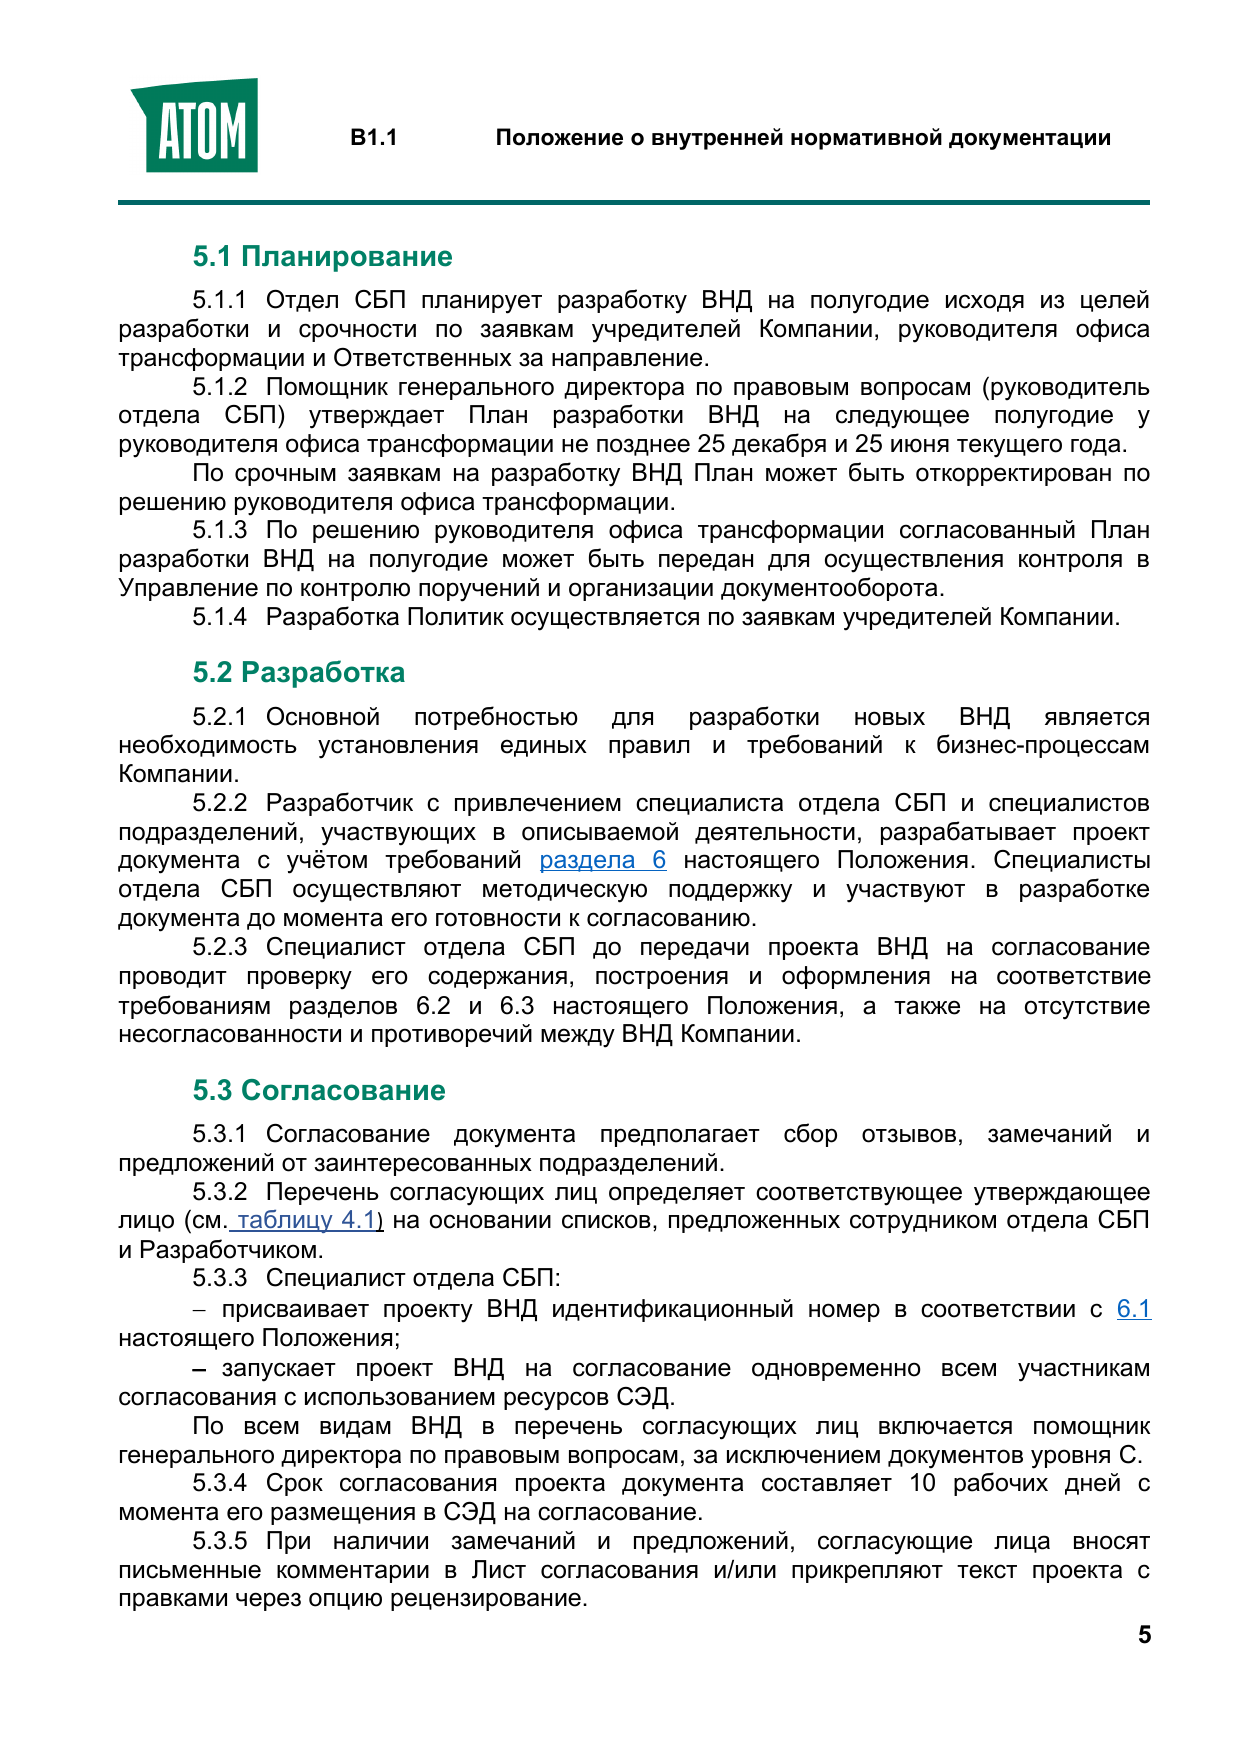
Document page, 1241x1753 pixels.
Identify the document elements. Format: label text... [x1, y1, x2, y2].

list Срок согласования проекта документа составляет 10 рабочих дней с момента его размещения в СЭД на согласование. [118, 1468, 1152, 1526]
list При наличии замечаний и предложений, согласующие лица вносят письменные комментарии в Лист согласования и/или прикрепляют текст проекта с правками через опцию рецензирование. [118, 1526, 1152, 1612]
subtitle 5.3 Согласование [118, 1073, 1152, 1107]
list Основной потребностью для разработки новых ВНД является необходимость установления единых правил и требований к бизнес-процессам Компании. [118, 701, 1152, 788]
picture [129, 75, 261, 175]
list Специалист отдела СБП до передачи проекта ВНД на согласование проводит проверку его содержания, построения и оформления на соответствие требованиям разделов 6.2 и 6.3 настоящего Положения, а также на отсутствие несогласованности и противоречий между ВНД Компании. [118, 931, 1152, 1048]
subtitle 5.2 Разработка [118, 655, 1152, 689]
list По срочным заявкам на разработку ВНД План может быть откорректирован по решению руководителя офиса трансформации. [118, 458, 1152, 515]
list Согласование документа предполагает сбор отзывов, замечаний и предложений от заинтересованных подразделений. [118, 1119, 1152, 1177]
list запускает проект ВНД на согласование одновременно всем участникам согласования с использованием ресурсов СЭД. [118, 1352, 1152, 1411]
list По всем видам ВНД в перечень согласующих лиц включается помощник генерального директора по правовым вопросам, за исключением документов уровня С. [118, 1411, 1152, 1468]
list Помощник генерального директора по правовым вопросам (руководитель отдела СБП) утверждает План разработки ВНД на следующее полугодие у руководителя офиса трансформации не позднее 25 декабря и 25 июня текущего года. [118, 372, 1152, 458]
list Разработка Политик осуществляется по заявкам учредителей Компании. [118, 602, 1152, 630]
list присваивает проекту ВНД идентификационный номер в соответствии с 6.1 настоящего Положения; [118, 1292, 1152, 1352]
list Перечень согласующих лиц определяет соответствующее утверждающее лицо (см. таблицу 4.1) на основании списков, предложенных сотрудником отдела СБП и Разработчиком. [118, 1177, 1152, 1263]
subtitle 5.1 Планирование [118, 239, 1152, 273]
list Разработчик с привлечением специалиста отдела СБП и специалистов подразделений, участвующих в описываемой деятельности, разрабатывает проект документа с учётом требований раздела 6 настоящего Положения. Специалисты отдела СБП осуществляют методическую поддержку и участвуют в разработке документа до момента его готовности к согласованию. [118, 788, 1152, 931]
list Специалист отдела СБП: [118, 1263, 1152, 1292]
list Отдел СБП планирует разработку ВНД на полугодие исходя из целей разработки и срочности по заявкам учредителей Компании, руководителя офиса трансформации и Ответственных за направление. [118, 285, 1152, 372]
list По решению руководителя офиса трансформации согласованный План разработки ВНД на полугодие может быть передан для осуществления контроля в Управление по контролю поручений и организации документооборота. [118, 515, 1152, 602]
